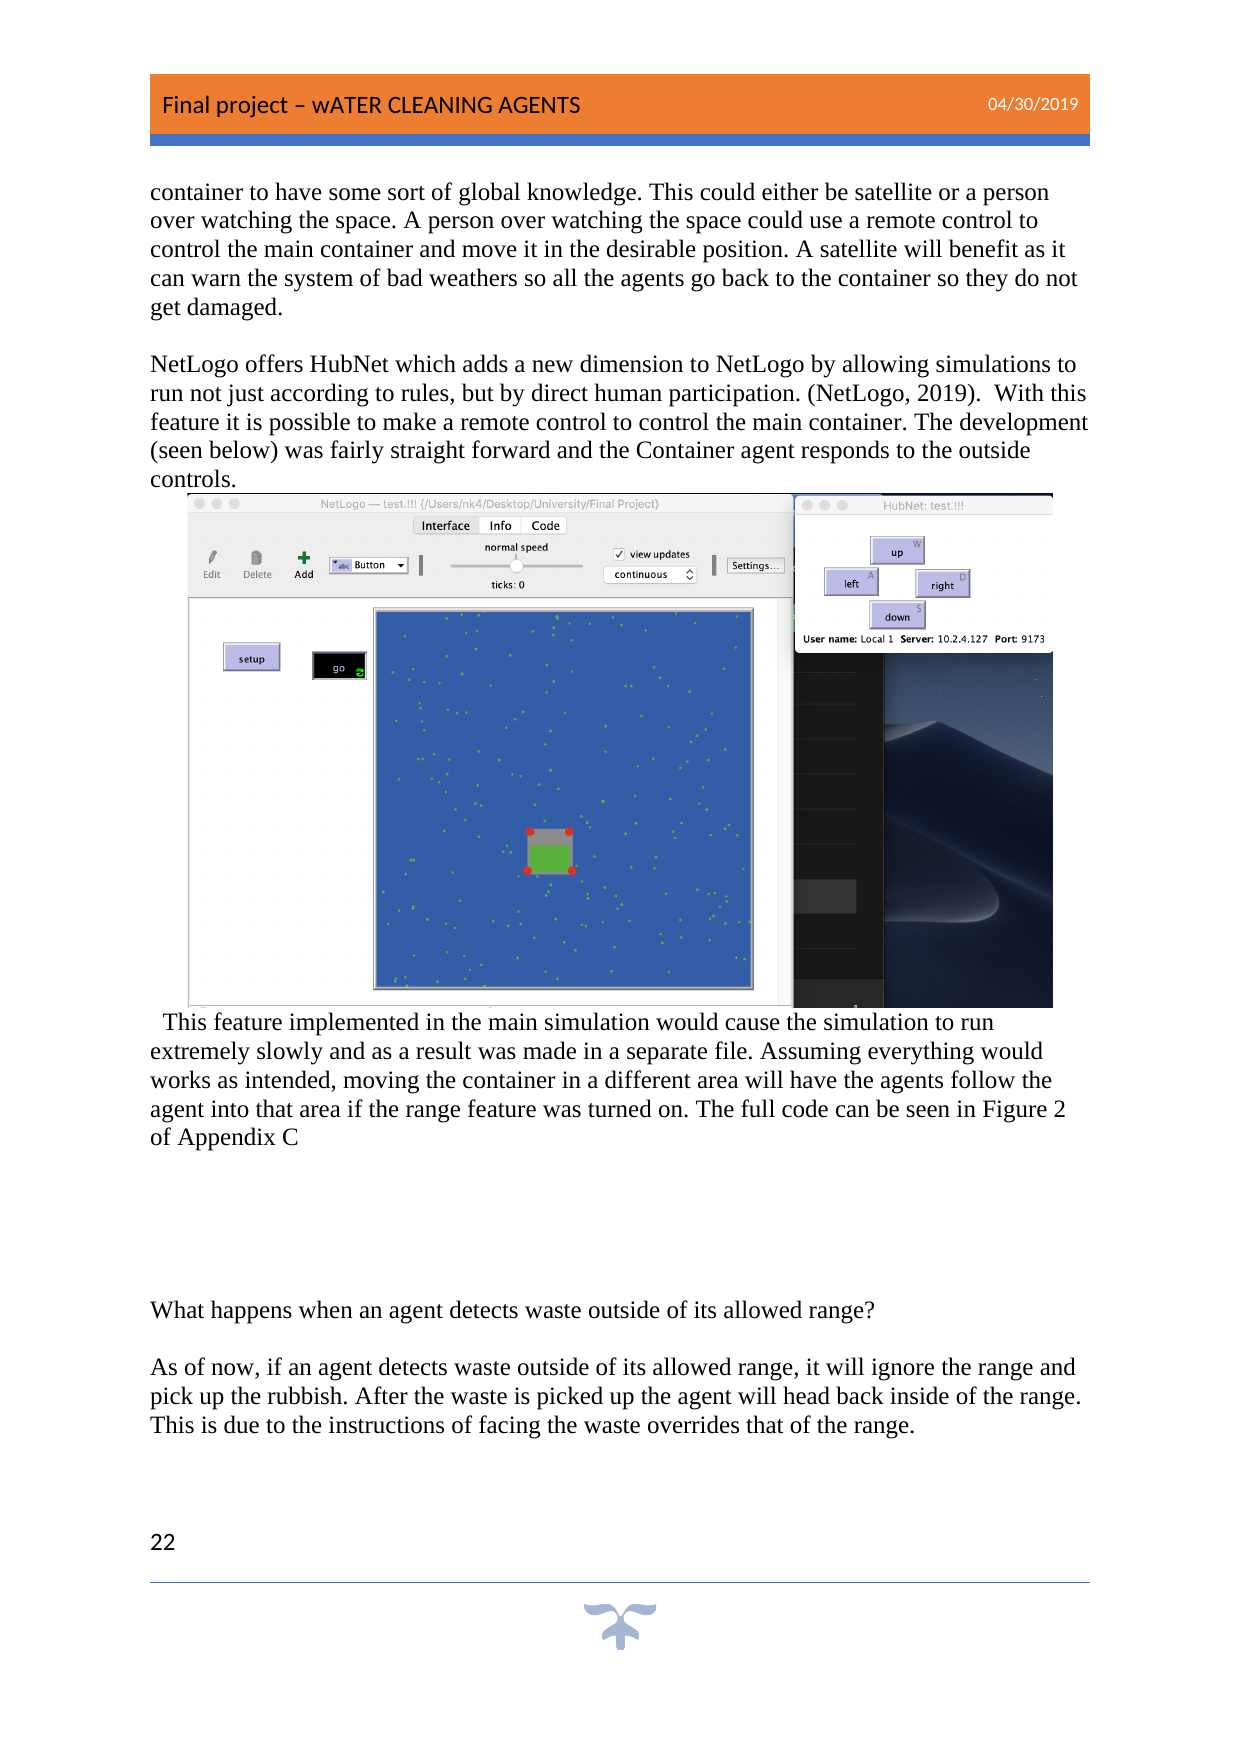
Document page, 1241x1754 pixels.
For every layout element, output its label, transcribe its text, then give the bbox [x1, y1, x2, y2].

text As of now, if an agent detects waste outside of its allowed range, it will ignore the range and pick up the rubbish. After the waste is picked up the agent will head back inside of the range. This is due to the instructions of facing the waste overrides that of the range. [150, 1352, 1090, 1439]
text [150, 177, 1090, 321]
text NetLogo offers HubNet which adds a new dimension to NetLogo by allowing simulations to run not just according to rules, but by direct human participation. (NetLogo, 2019). With this feature it is possible to make a remote control to control the main container. The development (seen below) was fairly straight forward and the Container agent responds to the outside controls. [150, 349, 1090, 493]
text This feature implemented in the main simulation would cause the simulation to run extremely slowly and as a result was made in a separate file. Assuming everything would works as intended, moving the container in a different area will have the agents follow the agent into that area if the range feature was turned on. The full code can be seen in Figure 2 of Appendix C [150, 1007, 1090, 1151]
picture [187, 493, 1053, 1008]
text What happens when an agent detects waste outside of its allowed range? [150, 1295, 1090, 1324]
